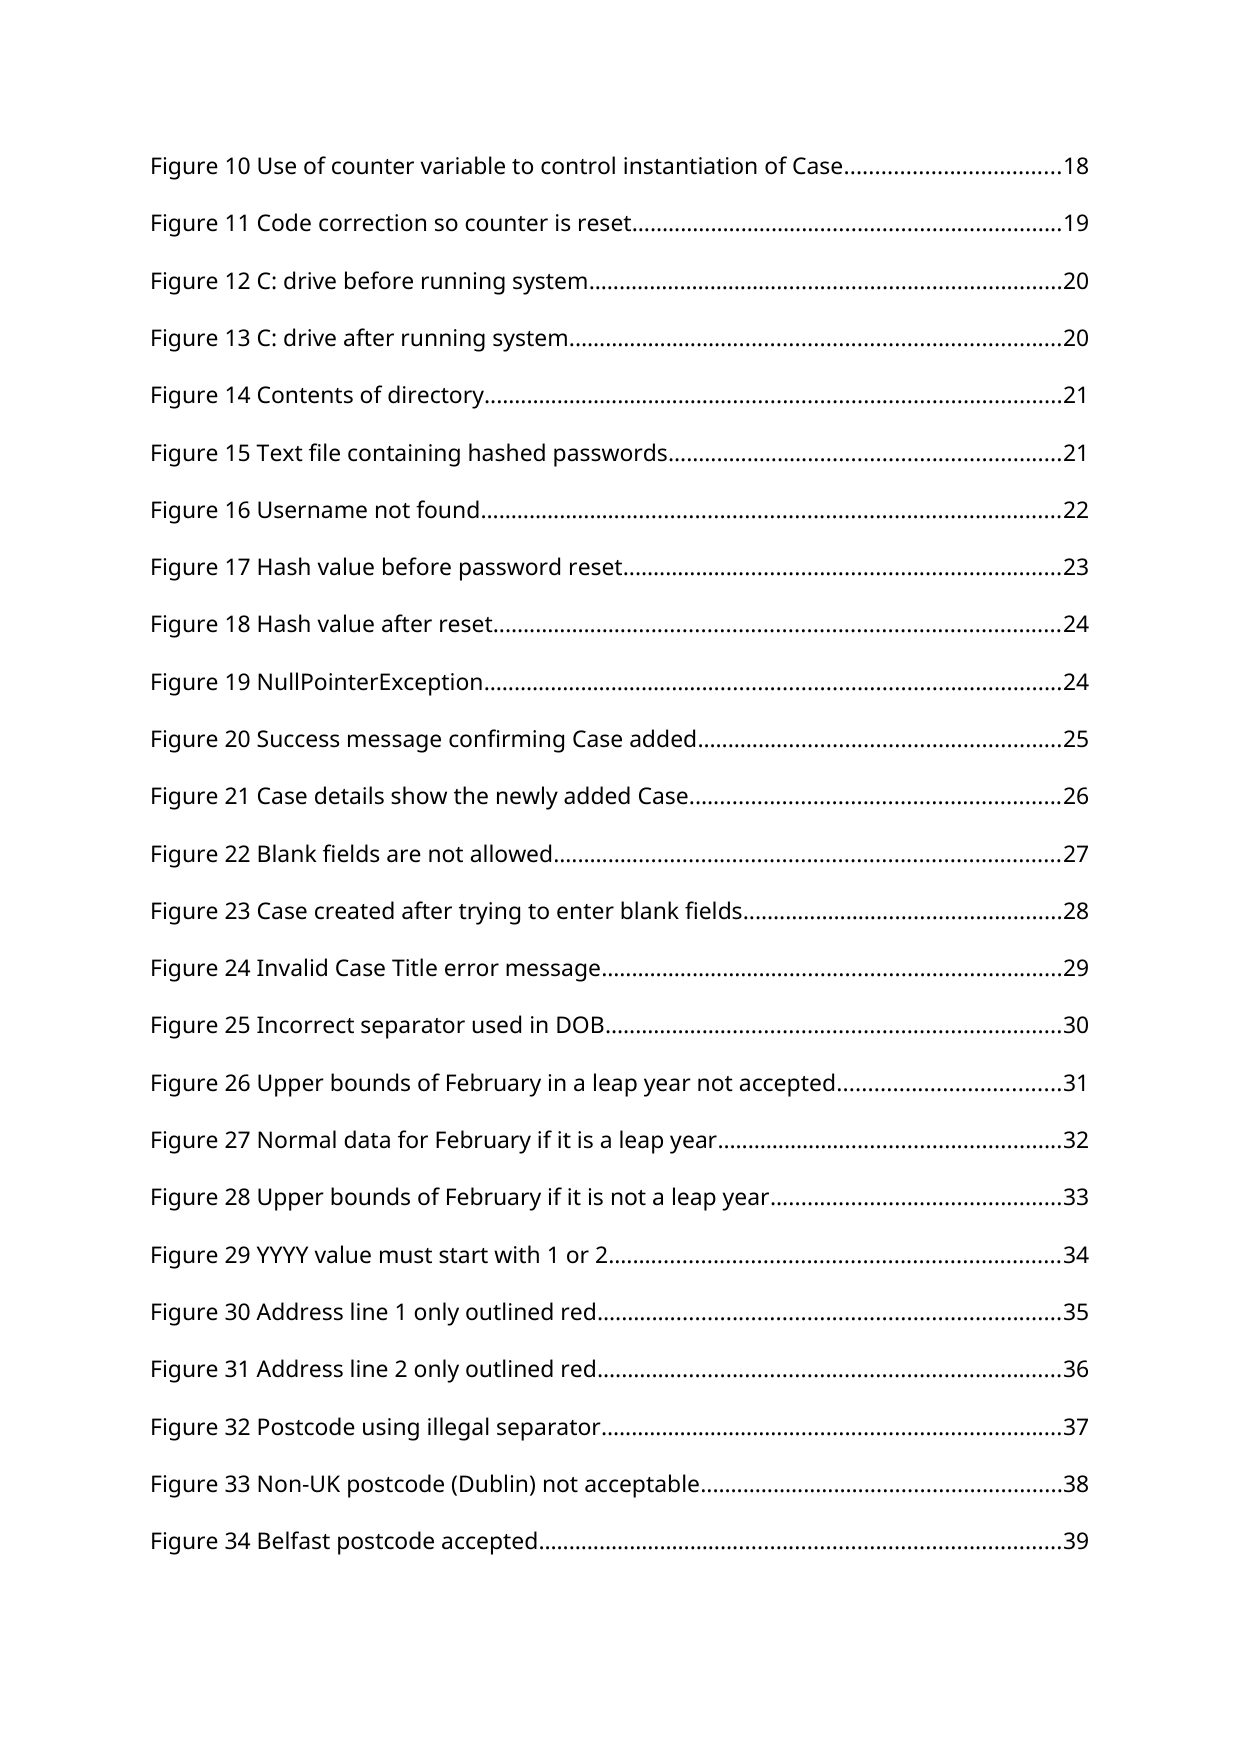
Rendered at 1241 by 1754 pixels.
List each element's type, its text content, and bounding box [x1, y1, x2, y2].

text Figure 32 Postcode using illegal separator 37 [150, 1410, 1090, 1442]
text Figure 29 YYYY value must start with 1 or 2 34 [150, 1238, 1090, 1270]
text Figure 17 Hash value before password reset 23 [150, 551, 1090, 582]
text Figure 14 Contents of directory 21 [150, 379, 1090, 410]
text Figure 16 Username not found 22 [150, 494, 1090, 525]
text Figure 24 Invalid Case Title error message 29 [150, 952, 1090, 983]
text Figure 34 Belfast postcode accepted 39 [150, 1525, 1090, 1556]
text Figure 19 NullPointerException 24 [150, 666, 1090, 697]
text Figure 22 Blank fields are not allowed 27 [150, 837, 1090, 869]
text Figure 10 Use of counter variable to control instantiation of Case 18 [150, 150, 1090, 181]
text Figure 12 C: drive before running system 20 [150, 264, 1090, 296]
text Figure 13 C: drive after running system 20 [150, 322, 1090, 353]
text Figure 11 Code correction so counter is reset 19 [150, 207, 1090, 238]
text Figure 21 Case details show the newly added Case 26 [150, 780, 1090, 811]
text Figure 26 Upper bounds of February in a leap year not accepted 31 [150, 1067, 1090, 1098]
text Figure 15 Text file containing hashed passwords 21 [150, 436, 1090, 468]
text Figure 33 Non-UK postcode (Dublin) not acceptable 38 [150, 1468, 1090, 1499]
text Figure 20 Success message confirming Case added 25 [150, 723, 1090, 754]
text Figure 18 Hash value after reset 24 [150, 608, 1090, 639]
text Figure 30 Address line 1 only outlined red 35 [150, 1296, 1090, 1327]
text Figure 23 Case created after trying to enter blank fields 28 [150, 895, 1090, 926]
text Figure 28 Upper bounds of February if it is not a leap year 33 [150, 1181, 1090, 1212]
text Figure 25 Incorrect separator used in DOB 30 [150, 1009, 1090, 1041]
text Figure 27 Normal data for February if it is a leap year 32 [150, 1124, 1090, 1155]
text Figure 31 Address line 2 only outlined red 36 [150, 1353, 1090, 1384]
